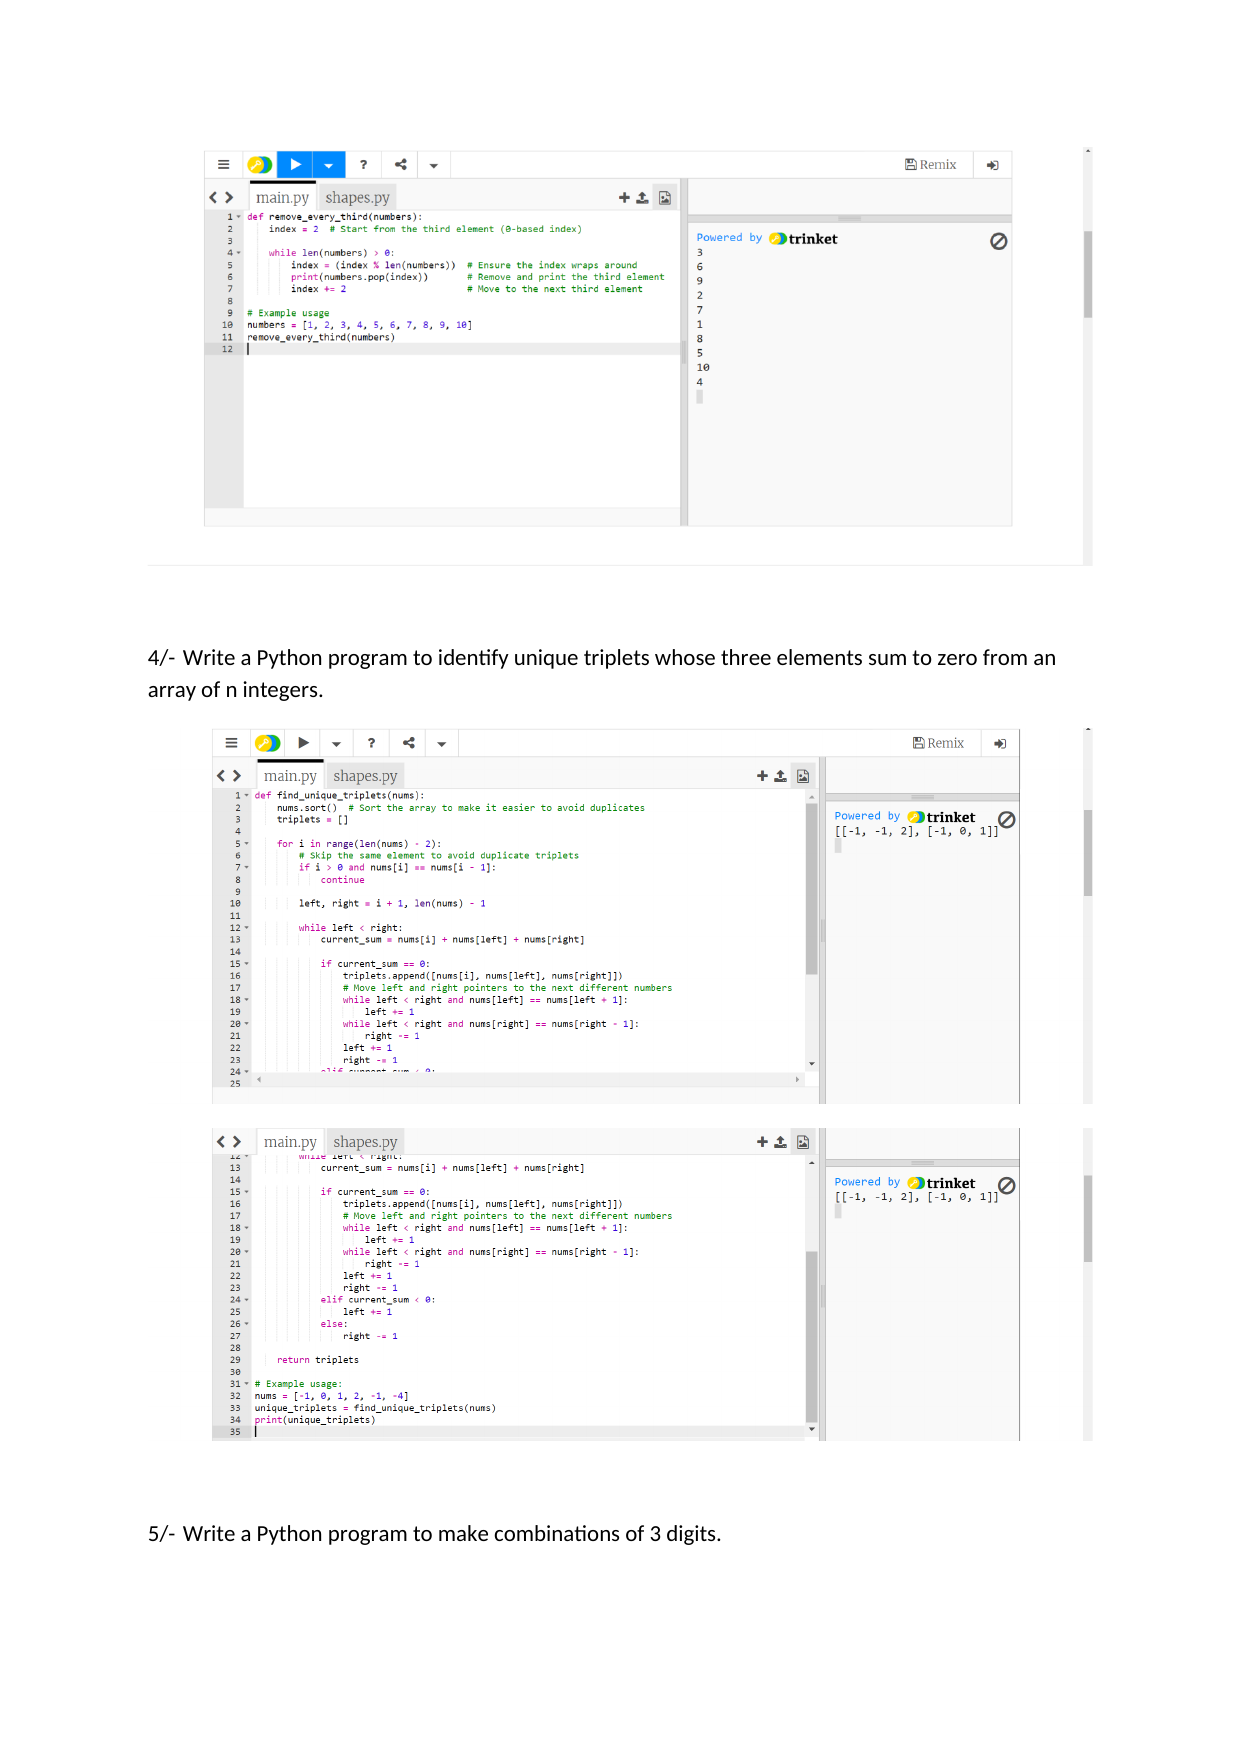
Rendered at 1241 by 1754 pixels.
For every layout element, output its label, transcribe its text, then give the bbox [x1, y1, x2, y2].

picture [147, 1128, 1093, 1441]
picture [147, 147, 1093, 566]
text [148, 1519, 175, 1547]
picture [147, 728, 1093, 1104]
text 5/- Write a Python program to make combinations of 3 digits. [183, 1519, 1093, 1547]
text 4/- Write a Python program to identify unique triplets whose three elements sum to zero from an array of n integers. [148, 643, 1093, 704]
